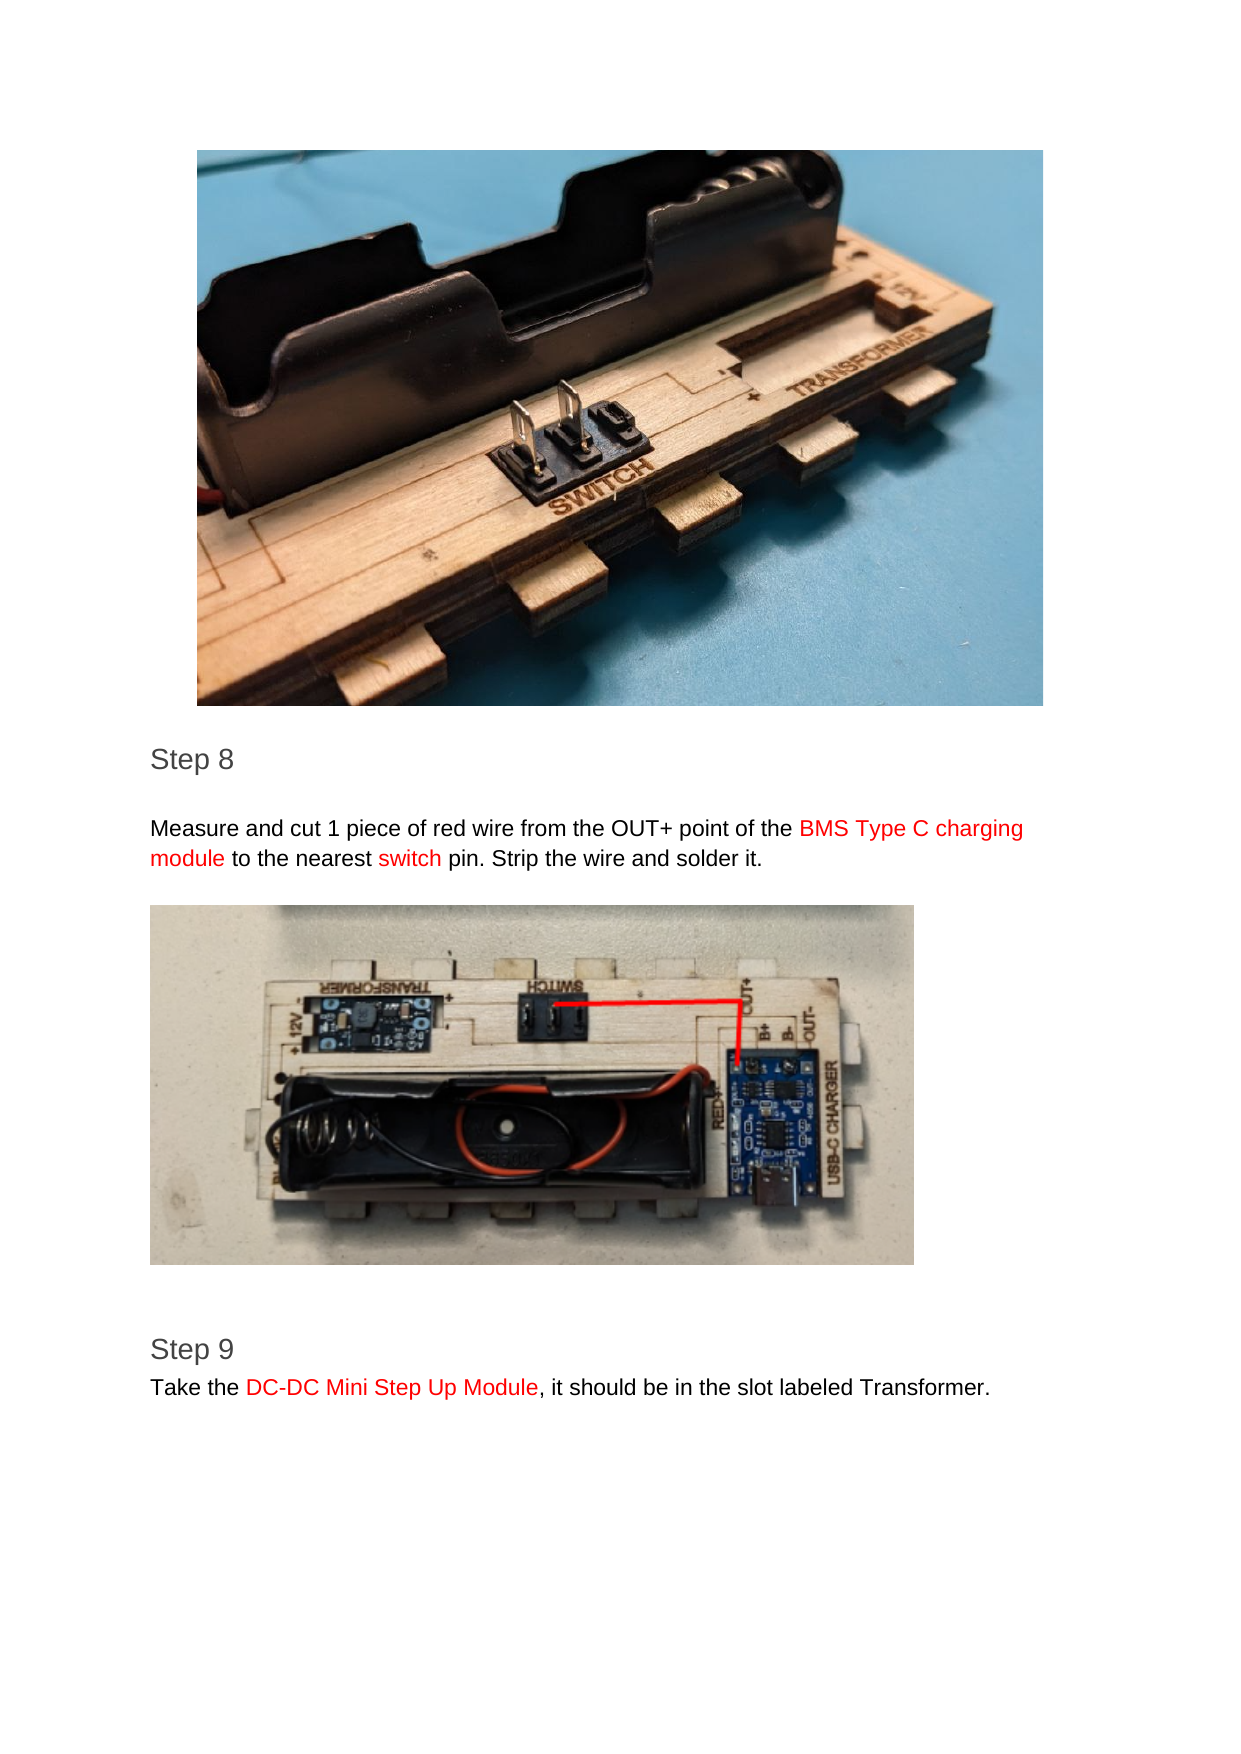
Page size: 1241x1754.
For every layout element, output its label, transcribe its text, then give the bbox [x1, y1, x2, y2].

picture [197, 150, 1044, 706]
text Take the DC-DC Mini Step Up Module, it should be in the slot labeled Transformer. [150, 1374, 1090, 1400]
subtitle Step 9 [150, 1332, 1090, 1365]
subtitle Step 8 [150, 742, 1090, 776]
picture [150, 905, 914, 1265]
text Measure and cut 1 piece of red wire from the OUT+ point of the BMS Type C charging module to the nearest switch pin. Strip the wire and solder it. [150, 814, 1090, 871]
